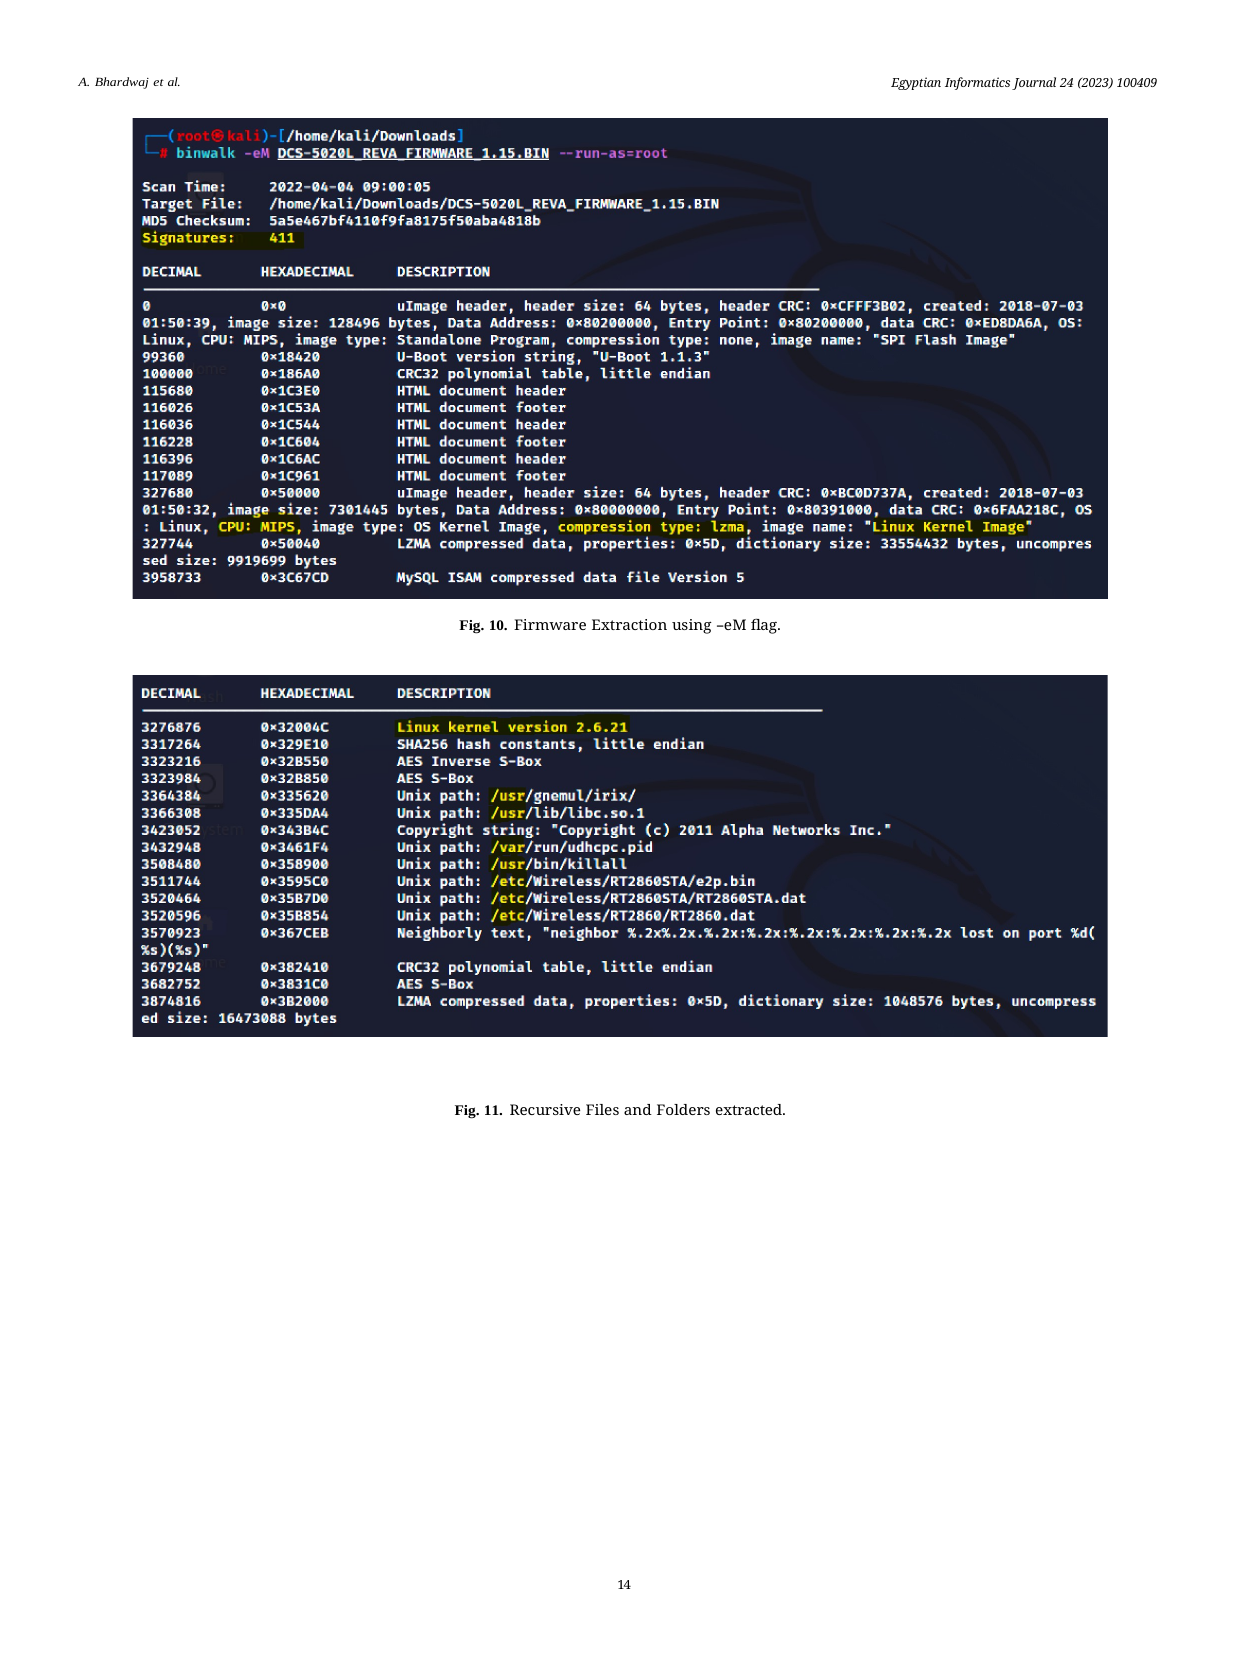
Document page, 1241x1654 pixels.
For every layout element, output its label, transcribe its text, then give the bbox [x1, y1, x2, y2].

text Fig. 10. Firmware Extraction using –eM flag. [67, 615, 1173, 634]
picture [132, 118, 1108, 599]
picture [132, 675, 1108, 1037]
text Fig. 11. Recursive Files and Folders extracted. [67, 1100, 1173, 1120]
